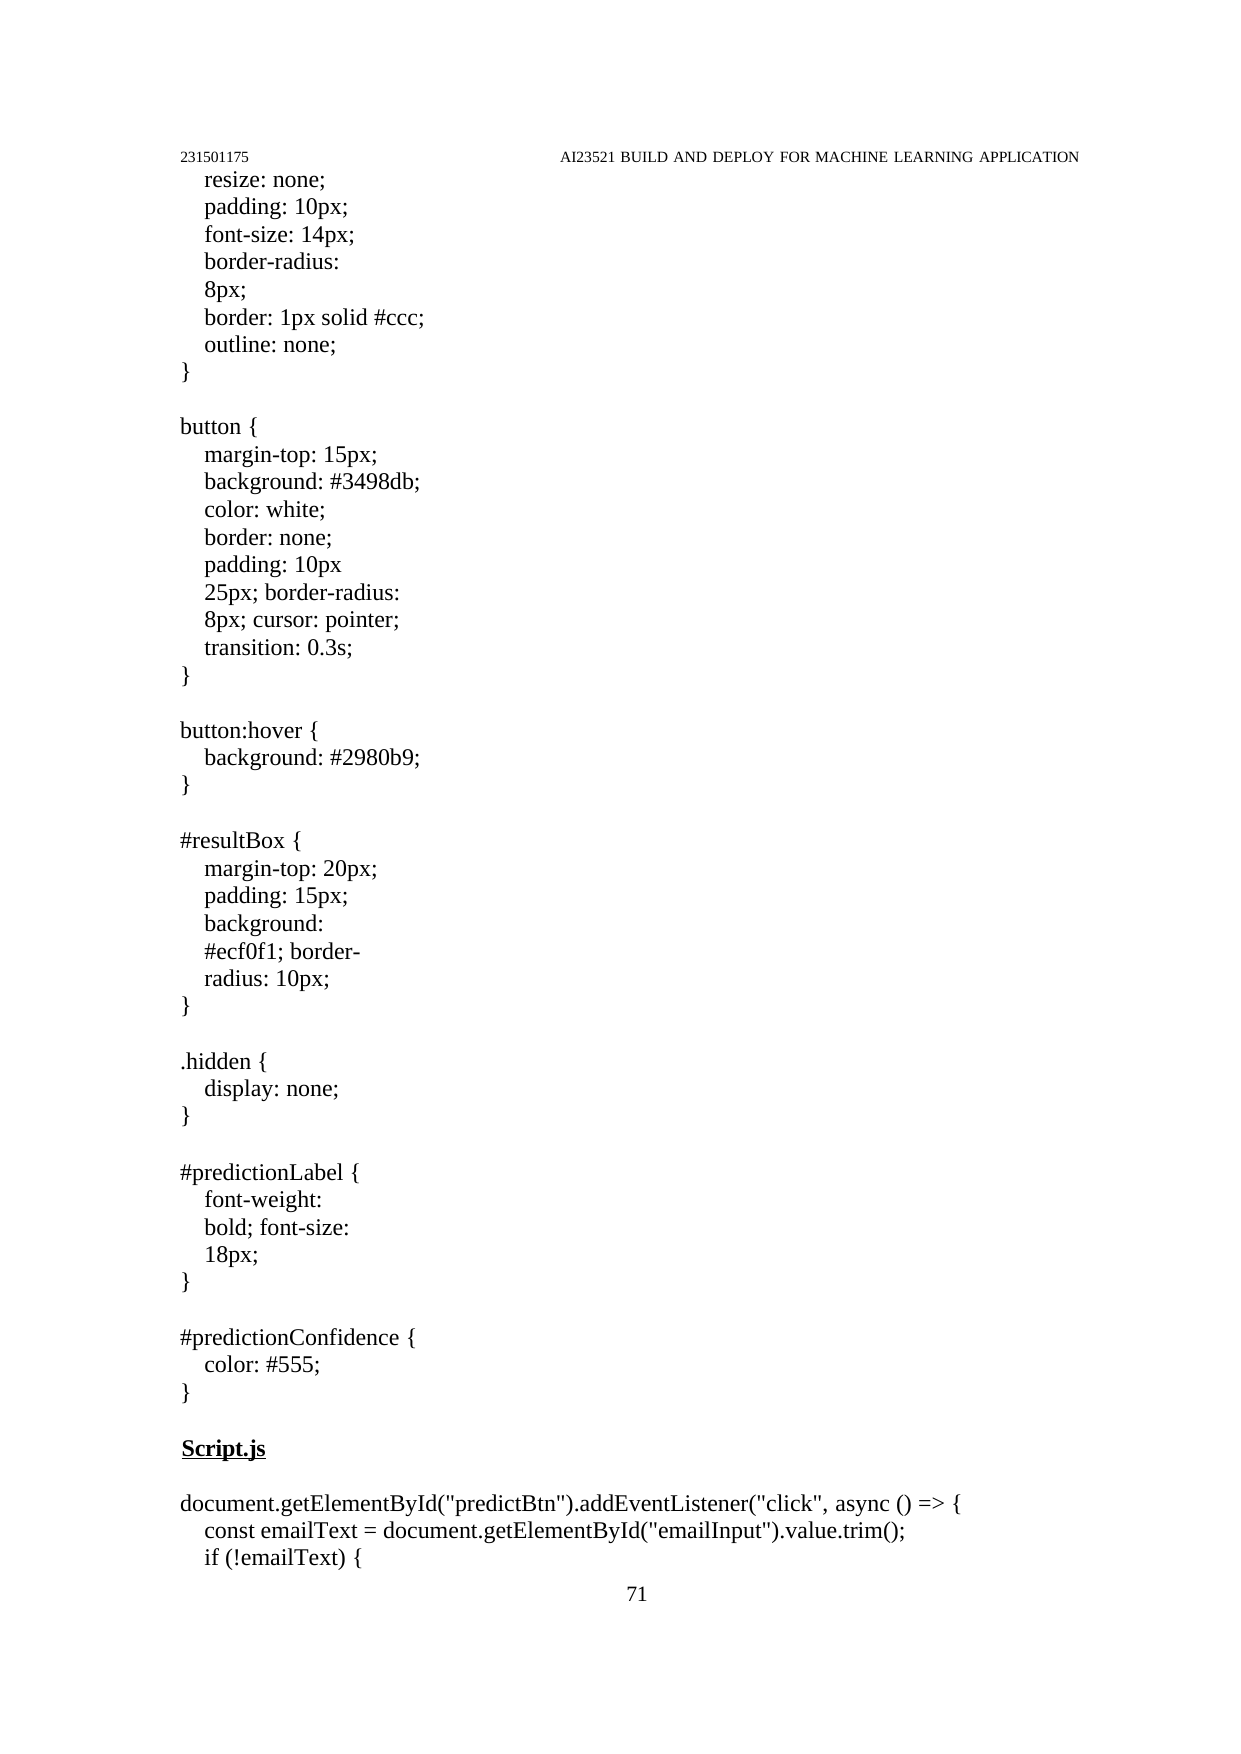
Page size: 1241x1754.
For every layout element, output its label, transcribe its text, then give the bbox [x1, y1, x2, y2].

text } [180, 1102, 1152, 1129]
text if (!emailText) { [204, 1544, 1152, 1571]
text button:hover { background: #2980b9; [180, 716, 421, 771]
text } [180, 358, 1152, 385]
text resize: none; padding: 10px; font-size: 14px; border-radius: 8px; [204, 164, 388, 303]
text .hidden { display: none; [180, 1047, 339, 1102]
text } [180, 771, 1152, 798]
text margin-top: 15px; background: #3498db; color: white; [204, 440, 421, 522]
text border: 1px solid #ccc; outline: none; [204, 303, 431, 358]
text } [180, 992, 1152, 1019]
text margin-top: 20px; padding: 15px; background: #ecf0f1; border-radius: 10px; [204, 854, 409, 992]
text #resultBox { [180, 826, 1152, 853]
text button { [180, 412, 1152, 440]
text #predictionConfidence { color: #555; [180, 1323, 417, 1378]
text } [180, 1378, 1152, 1406]
text #predictionLabel { font-weight: bold; font-size: 18px; [180, 1157, 377, 1268]
text document.getElementById("predictBtn").addEventListener("click", async () => { const emailText = document.getElementById("emailInput").value.trim(); [180, 1488, 984, 1544]
text Script.js [181, 1433, 1152, 1461]
text } [180, 661, 1152, 688]
text } [180, 1268, 1152, 1295]
text border: none; padding: 10px 25px; border-radius: 8px; cursor: pointer; transition: 0.3s; [204, 522, 402, 661]
